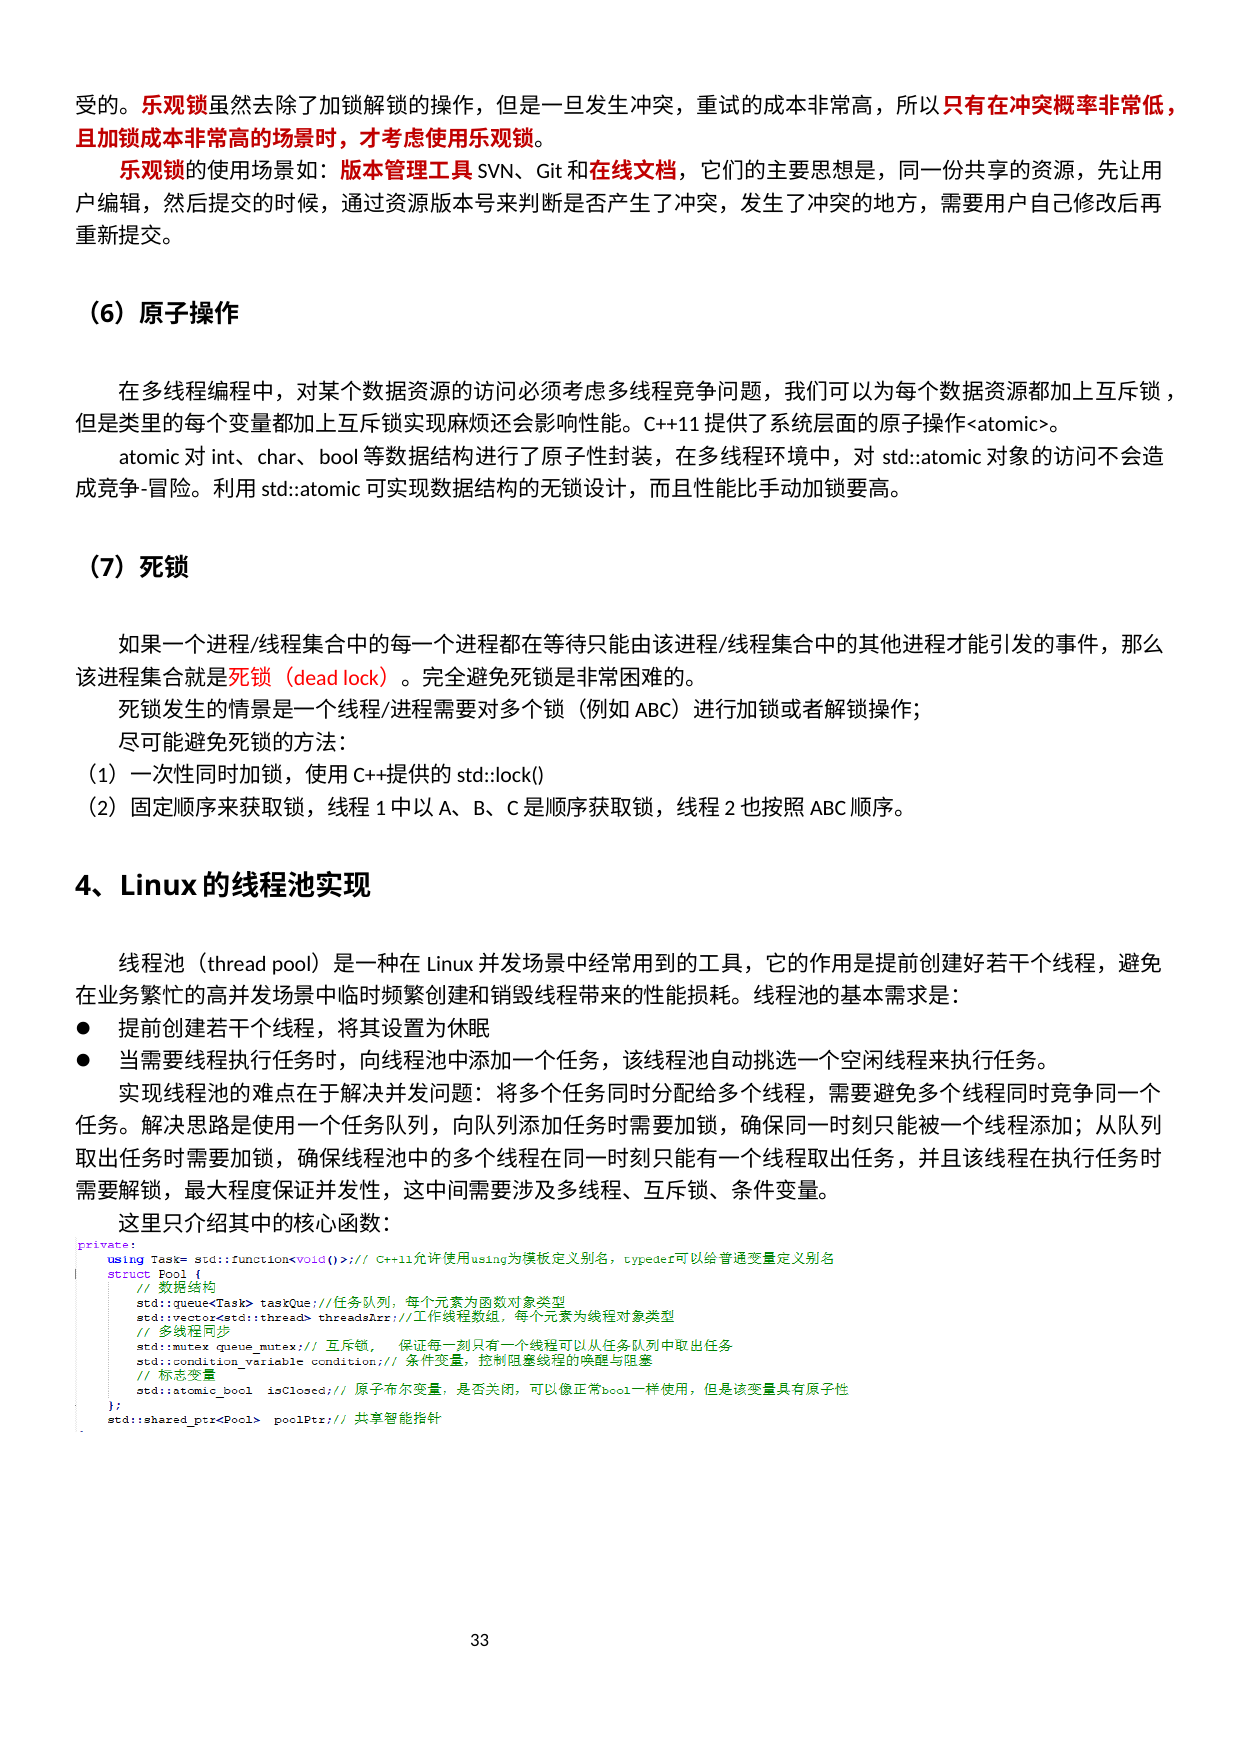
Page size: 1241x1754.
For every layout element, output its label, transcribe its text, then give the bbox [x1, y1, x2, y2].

text 死锁发生的情景是一个线程/进程需要对多个锁（例如ABC）进行加锁或者解锁操作； [75, 692, 1165, 724]
list 提前创建若干个线程，将其设置为休眠 [75, 1010, 1165, 1043]
picture [75, 1237, 855, 1432]
text 这里只介绍其中的核心函数： [75, 1205, 1165, 1238]
subtitle （6）原子操作 [75, 279, 1165, 344]
subtitle Linux的线程池实现 [75, 851, 1165, 916]
text （2）固定顺序来获取锁，线程1中以A、B、C是顺序获取锁，线程2也按照ABC顺序。 [75, 789, 1165, 822]
text 乐观锁的使用场景如：版本管理工具SVN、Git和在线文档，它们的主要思想是，同一份共享的资源，先让用户编辑，然后提交的时候，通过资源版本号来判断是否产生了冲突，发生了冲突的地方，需要用户自己修改后再重新提交。 [75, 153, 1165, 250]
text 线程池（thread pool）是一种在Linux并发场景中经常用到的工具，它的作用是提前创建好若干个线程，避免在业务繁忙的高并发场景中临时频繁创建和销毁线程带来的性能损耗。线程池的基本需求是： [75, 945, 1165, 1010]
text atomic对int、char、bool等数据结构进行了原子性封装，在多线程环境中，对std::atomic对象的访问不会造成竞争-冒险。利用std::atomic可实现数据结构的无锁设计，而且性能比手动加锁要高。 [75, 438, 1165, 503]
text 在多线程编程中，对某个数据资源的访问必须考虑多线程竞争问题，我们可以为每个数据资源都加上互斥锁，但是类里的每个变量都加上互斥锁实现麻烦还会影响性能。C++11提供了系统层面的原子操作<atomic>。 [75, 373, 1165, 438]
text 如果⼀个进程/线程集合中的每⼀个进程都在等待只能由该进程/线程集合中的其他进程才能引发的事件，那么该进程集合就是死锁（dead lock）。完全避免死锁是非常困难的。 [75, 627, 1165, 692]
text 尽可能避免死锁的方法： [75, 724, 1165, 757]
list 一次性同时加锁，使用C++提供的std::lock() [75, 757, 1165, 789]
subtitle （7）死锁 [75, 533, 1165, 598]
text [75, 88, 1165, 153]
list 当需要线程执行任务时，向线程池中添加一个任务，该线程池自动挑选一个空闲线程来执行任务。 [75, 1043, 1165, 1075]
text 实现线程池的难点在于解决并发问题：将多个任务同时分配给多个线程，需要避免多个线程同时竞争同一个任务。解决思路是使用一个任务队列，向队列添加任务时需要加锁，确保同一时刻只能被一个线程添加；从队列取出任务时需要加锁，确保线程池中的多个线程在同一时刻只能有一个线程取出任务，并且该线程在执行任务时需要解锁，最大程度保证并发性，这中间需要涉及多线程、互斥锁、条件变量。 [75, 1075, 1165, 1205]
